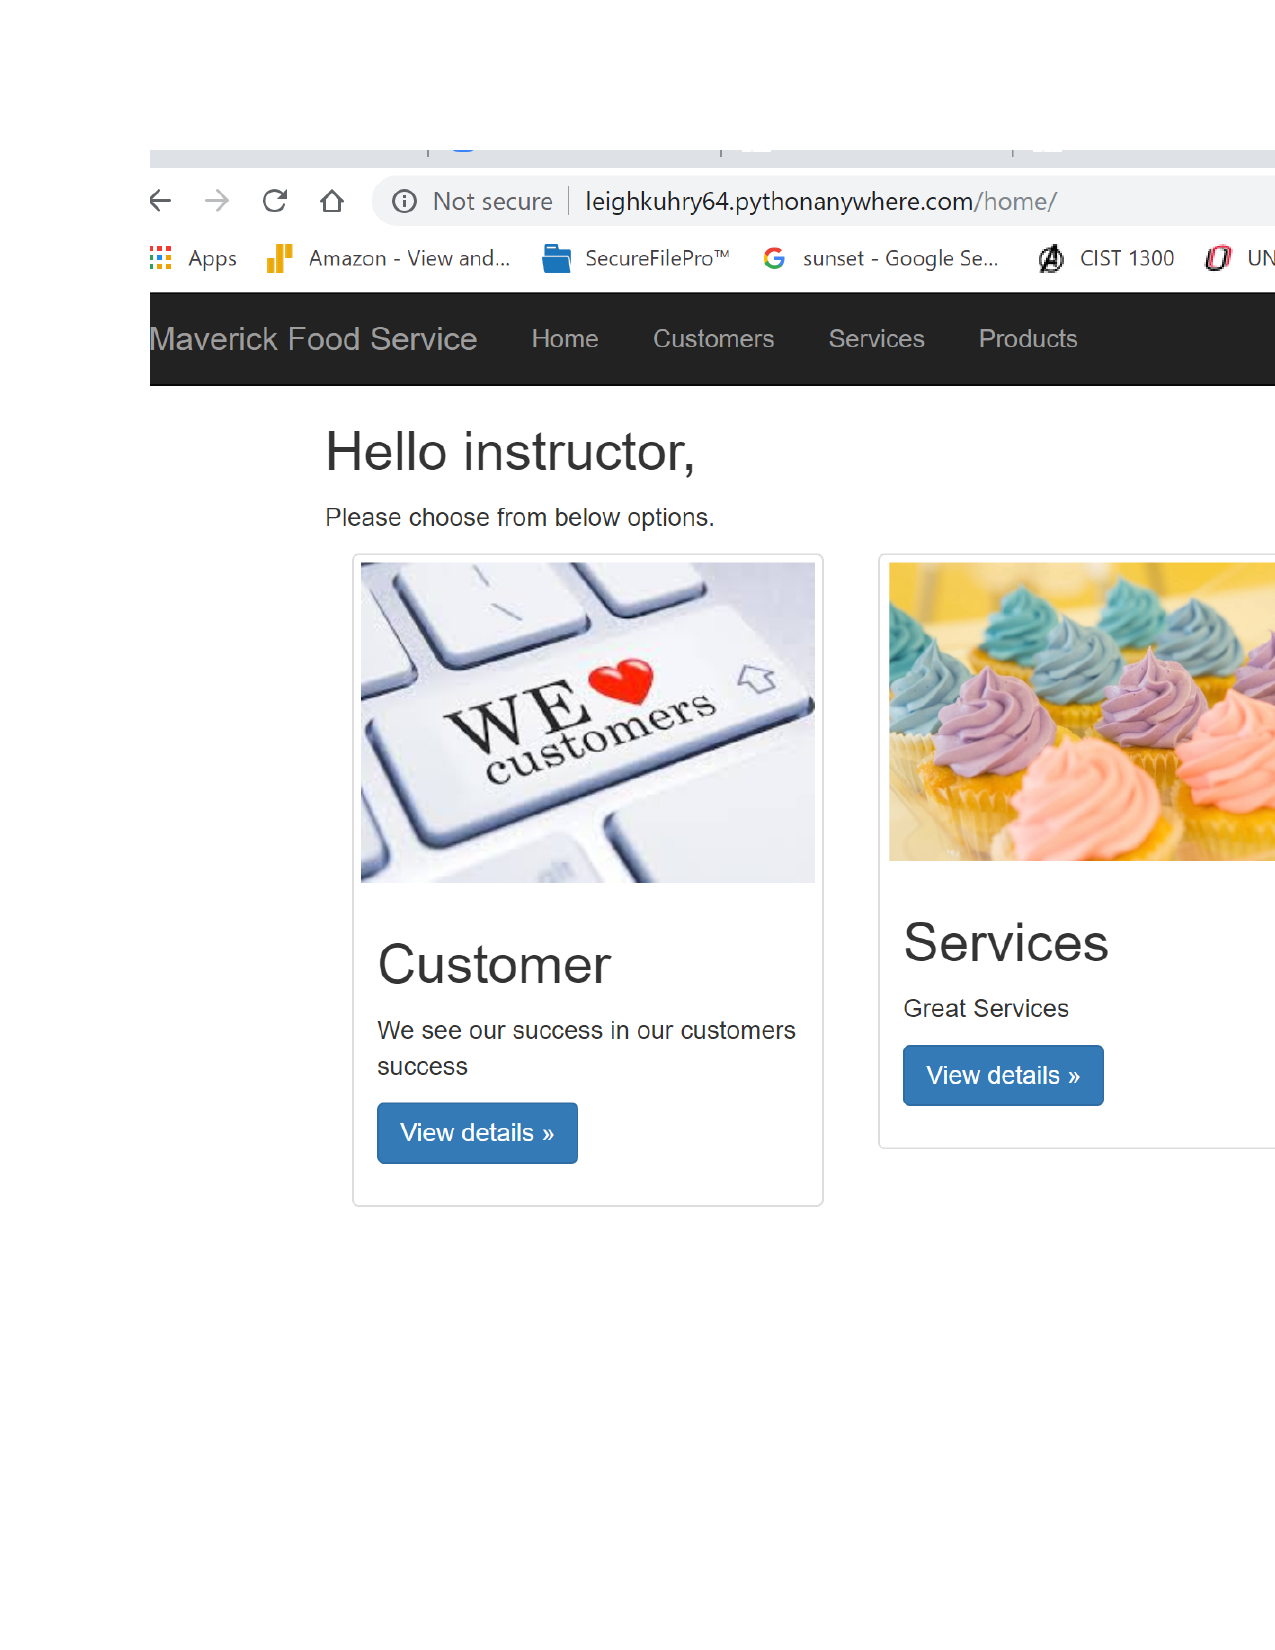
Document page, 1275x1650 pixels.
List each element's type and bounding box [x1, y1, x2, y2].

picture [150, 150, 1275, 1327]
